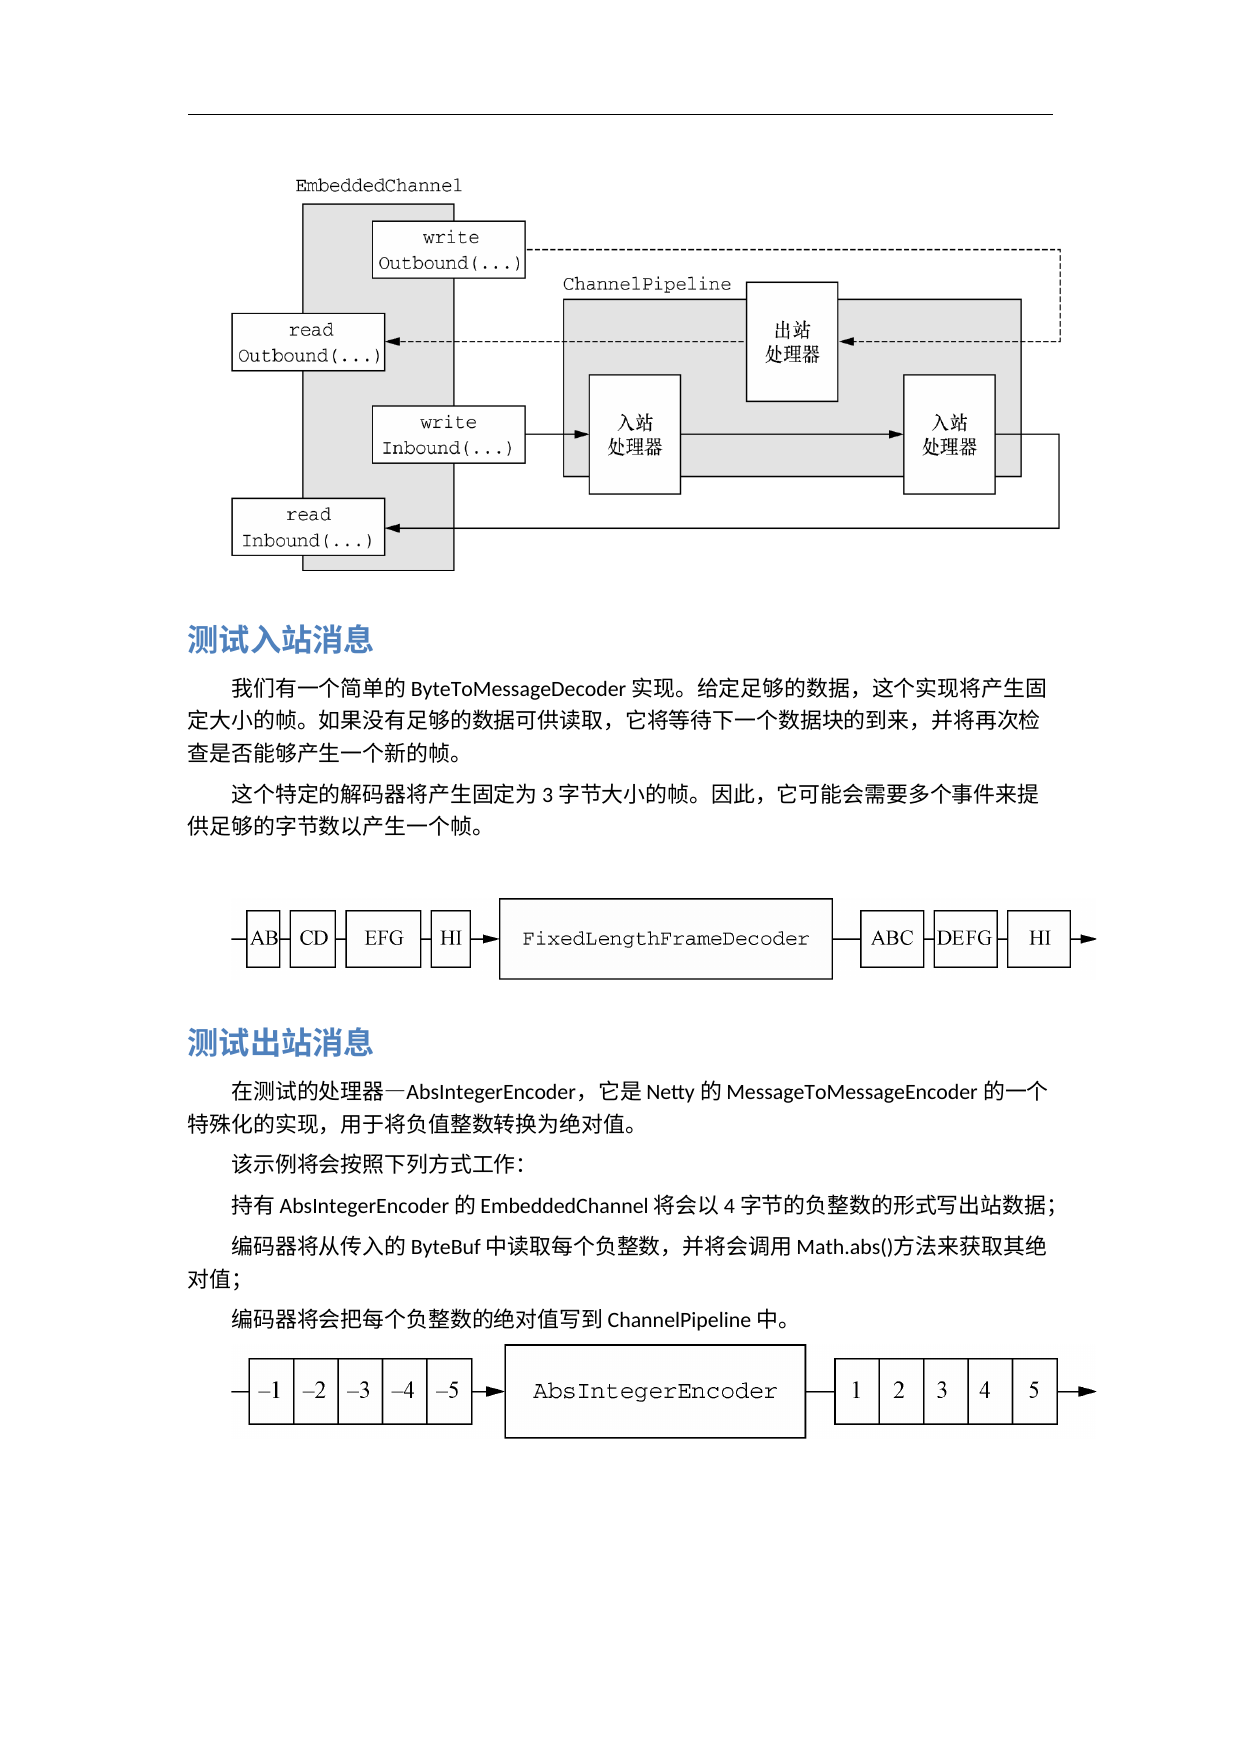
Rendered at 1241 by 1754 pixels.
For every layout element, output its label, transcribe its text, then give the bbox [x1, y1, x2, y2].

text 编码器将会把每个负整数的绝对值写到ChannelPipeline 中。 [187, 1302, 1053, 1334]
text 我们有一个简单的ByteToMessageDecoder 实现。给定足够的数据，这个实现将产生固定大小的帧。如果没有足够的数据可供读取，它将等待下一个数据块的到来，并将再次检查是否能够产生一个新的帧。 [187, 670, 1053, 768]
text 这个特定的解码器将产生固定为3 字节大小的帧。因此，它可能会需要多个事件来提供足够的字节数以产生一个帧。 [187, 776, 1053, 841]
picture [231, 1344, 1097, 1439]
text 持有AbsIntegerEncoder 的EmbeddedChannel 将会以4 字节的负整数的形式写出站数据； [187, 1188, 1053, 1220]
picture [231, 176, 1061, 571]
text 编码器将从传入的ByteBuf 中读取每个负整数，并将会调用Math.abs()方法来获取其绝对值； [187, 1229, 1053, 1294]
text 在测试的处理器—AbsIntegerEncoder，它是Netty 的MessageToMessageEncoder 的一个特殊化的实现，用于将负值整数转换为绝对值。 [187, 1074, 1053, 1139]
subtitle 测试入站消息 [187, 605, 1053, 670]
subtitle 测试出站消息 [187, 1009, 1053, 1074]
picture [231, 898, 1097, 980]
text 该示例将会按照下列方式工作： [187, 1147, 1053, 1179]
